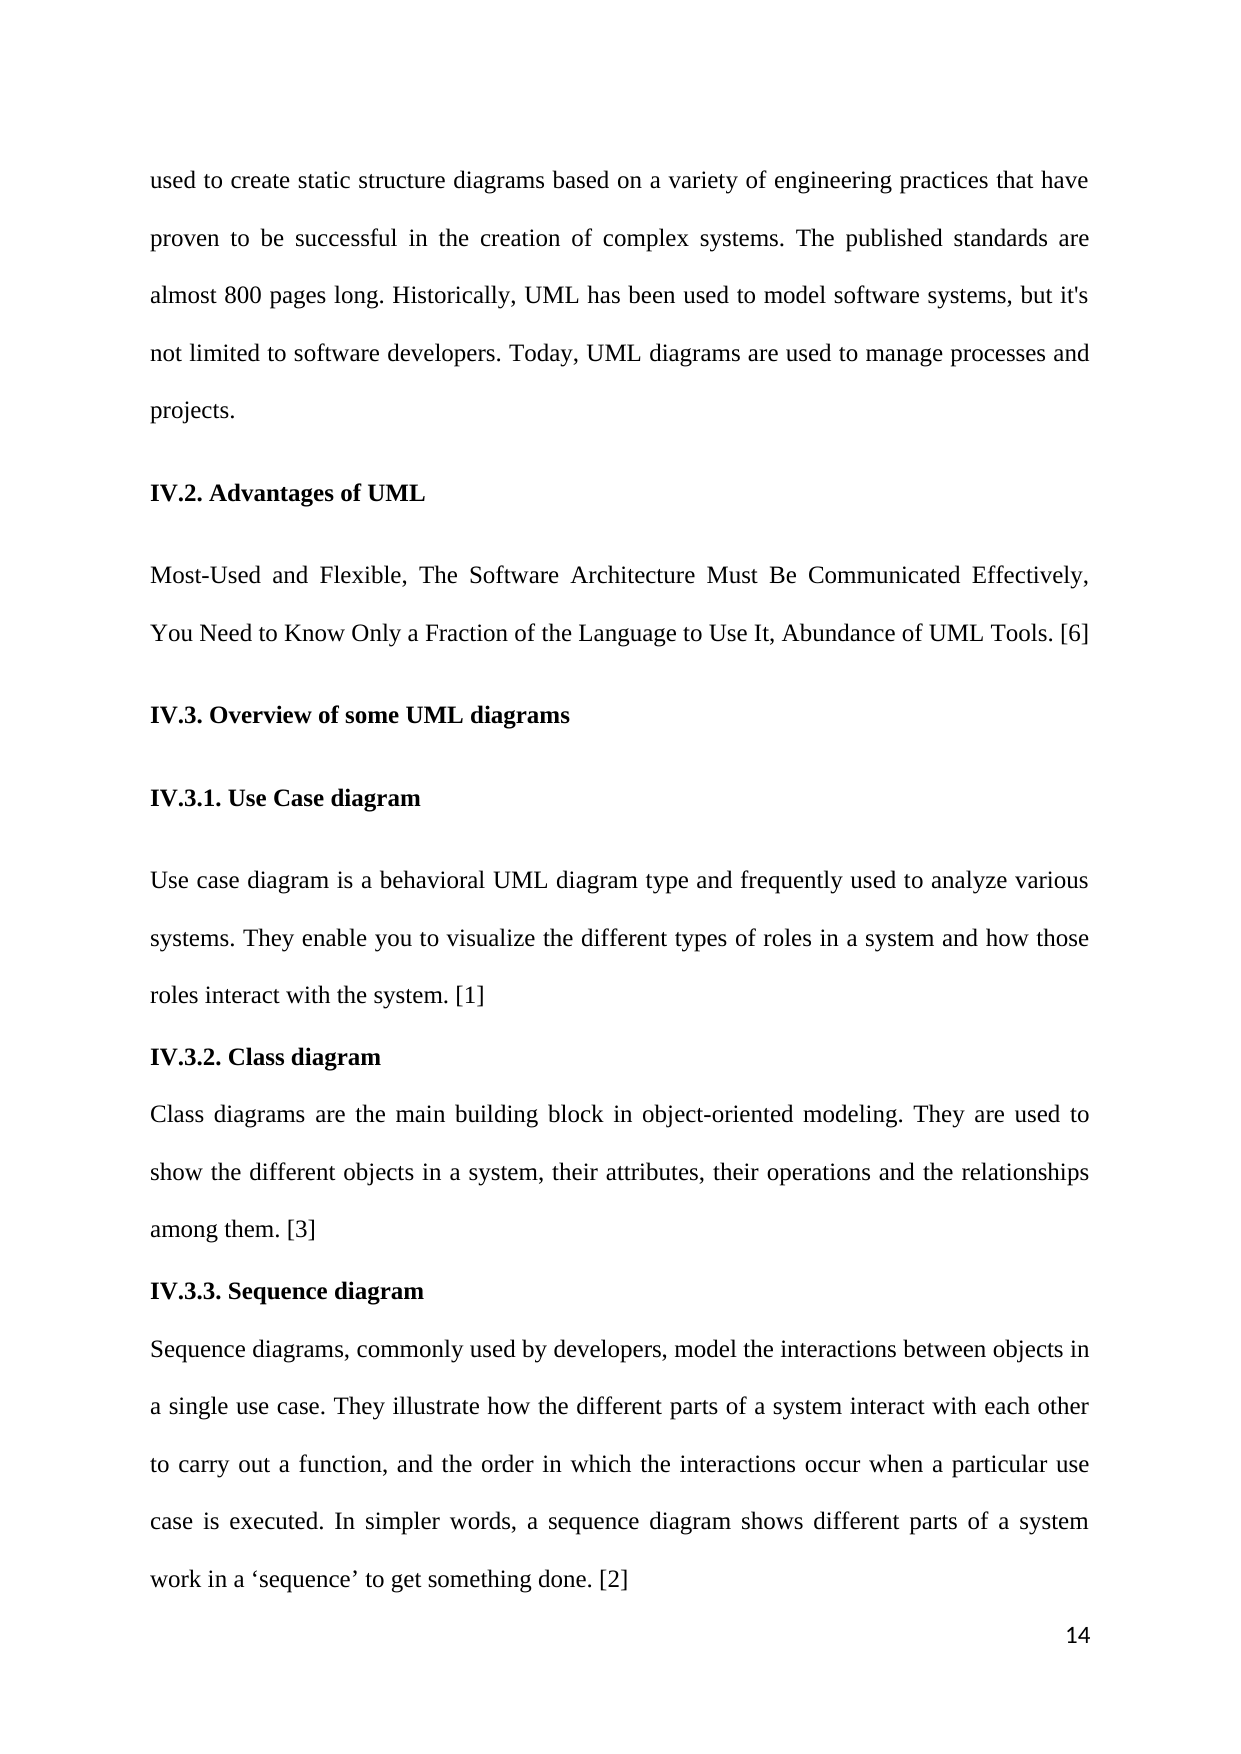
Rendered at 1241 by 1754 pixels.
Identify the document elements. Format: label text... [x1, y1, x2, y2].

subtitle IV.3.2. Class diagram [150, 1042, 1090, 1071]
text Use case diagram is a behavioral UML diagram type and frequently used to analyze various systems. They enable you to visualize the different types of roles in a system and how those roles interact with the system. [1] [150, 865, 1090, 1009]
text Most-Used and Flexible, The Software Architecture Must Be Communicated Effectively, You Need to Know Only a Fraction of the Language to Use It, Abundance of UML Tools. [6] [150, 560, 1090, 647]
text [150, 165, 1090, 424]
subtitle IV.3.3. Sequence diagram [150, 1276, 1090, 1305]
subtitle IV.3. Overview of some UML diagrams [150, 700, 1090, 729]
text Sequence diagrams, commonly used by developers, model the interactions between objects in a single use case. They illustrate how the different parts of a system interact with each other to carry out a function, and the order in which the interactions occur when a particular use case is executed. In simpler words, a sequence diagram shows different parts of a system work in a ‘sequence’ to get something done. [2] [150, 1334, 1090, 1592]
text Class diagrams are the main building block in object-oriented modeling. They are used to show the different objects in a system, their attributes, their operations and the relationships among them. [3] [150, 1099, 1090, 1243]
subtitle IV.3.1. Use Case diagram [150, 783, 1090, 812]
subtitle IV.2. Advantages of UML [150, 478, 1090, 507]
